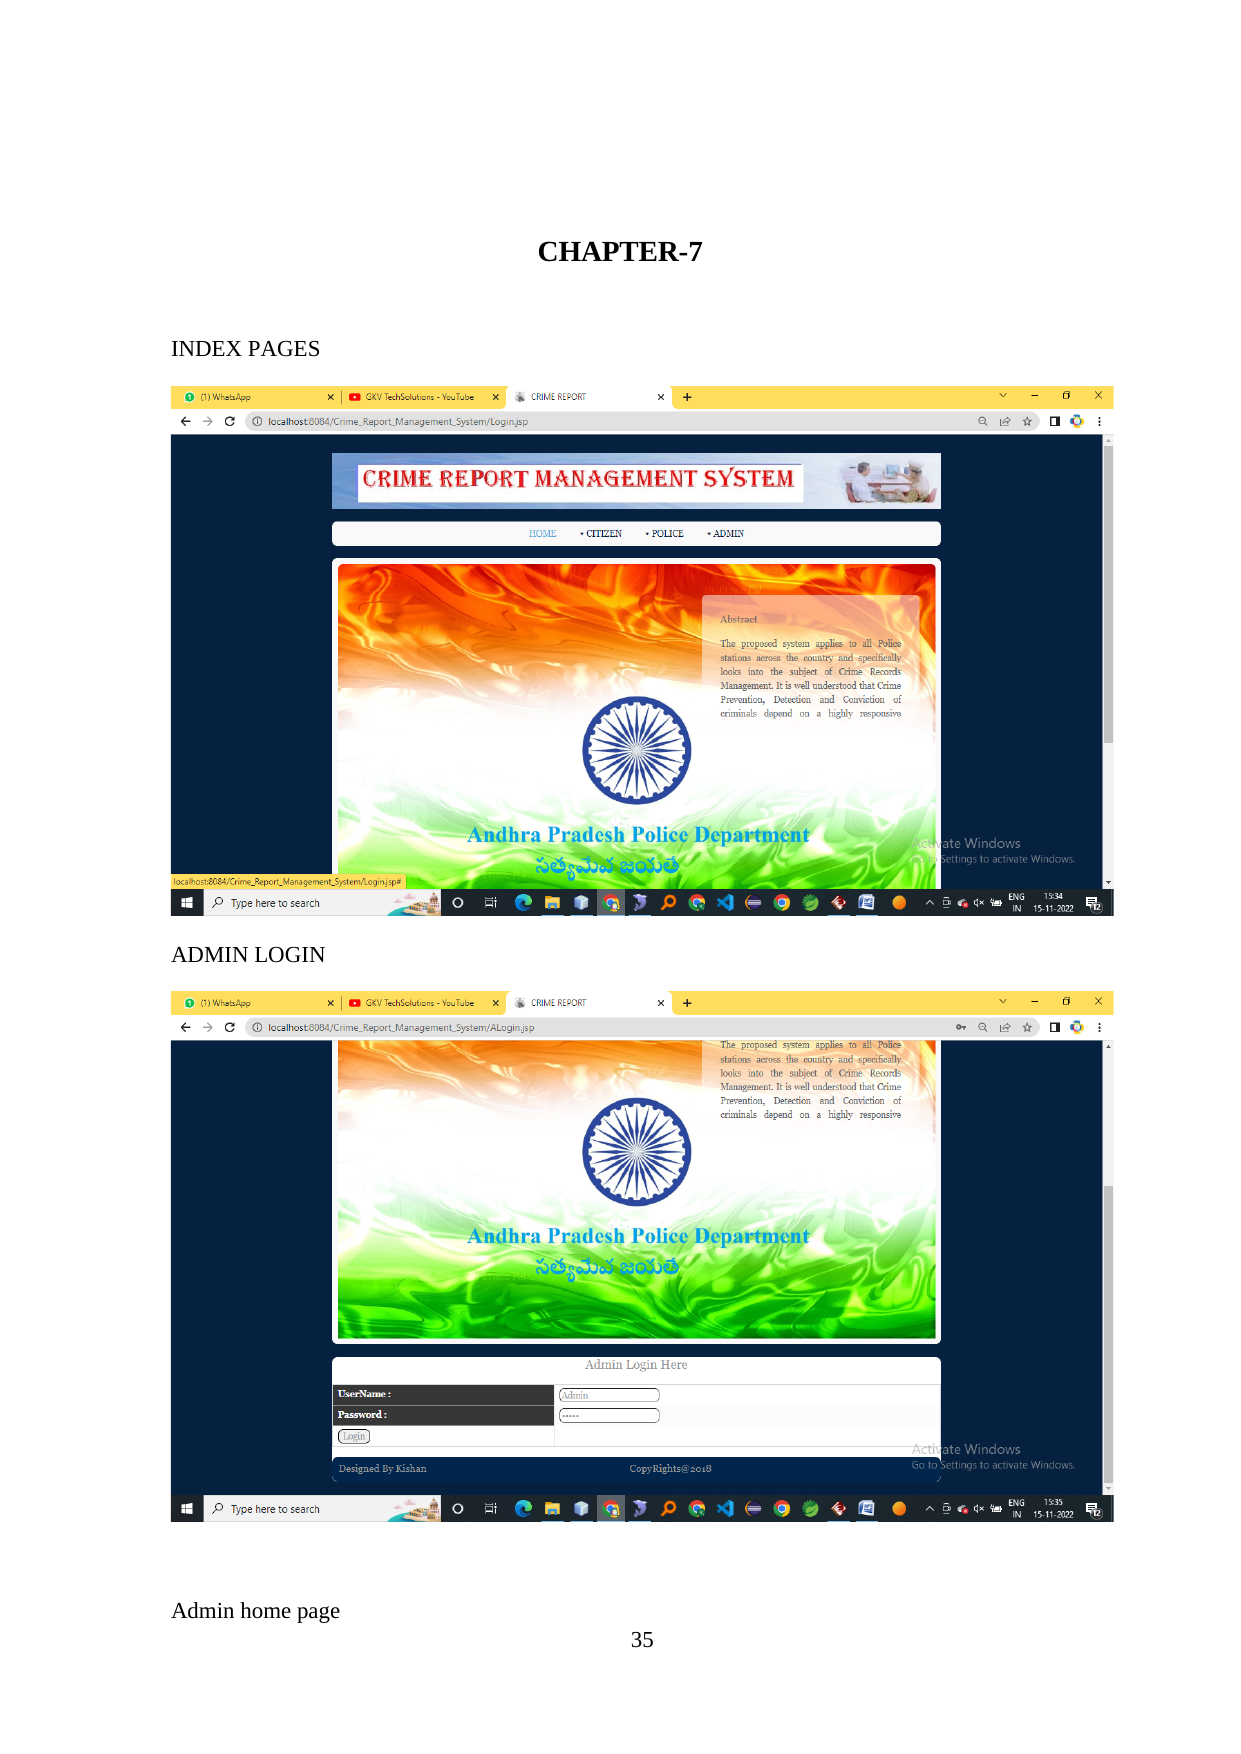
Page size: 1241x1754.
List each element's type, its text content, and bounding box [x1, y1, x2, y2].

text Admin home page [171, 1597, 1113, 1624]
picture [170, 991, 1114, 1522]
text ADMIN LOGIN [171, 941, 1113, 967]
subtitle CHAPTER-7 [474, 234, 766, 267]
text INDEX PAGES [171, 335, 1113, 361]
picture [170, 386, 1114, 916]
